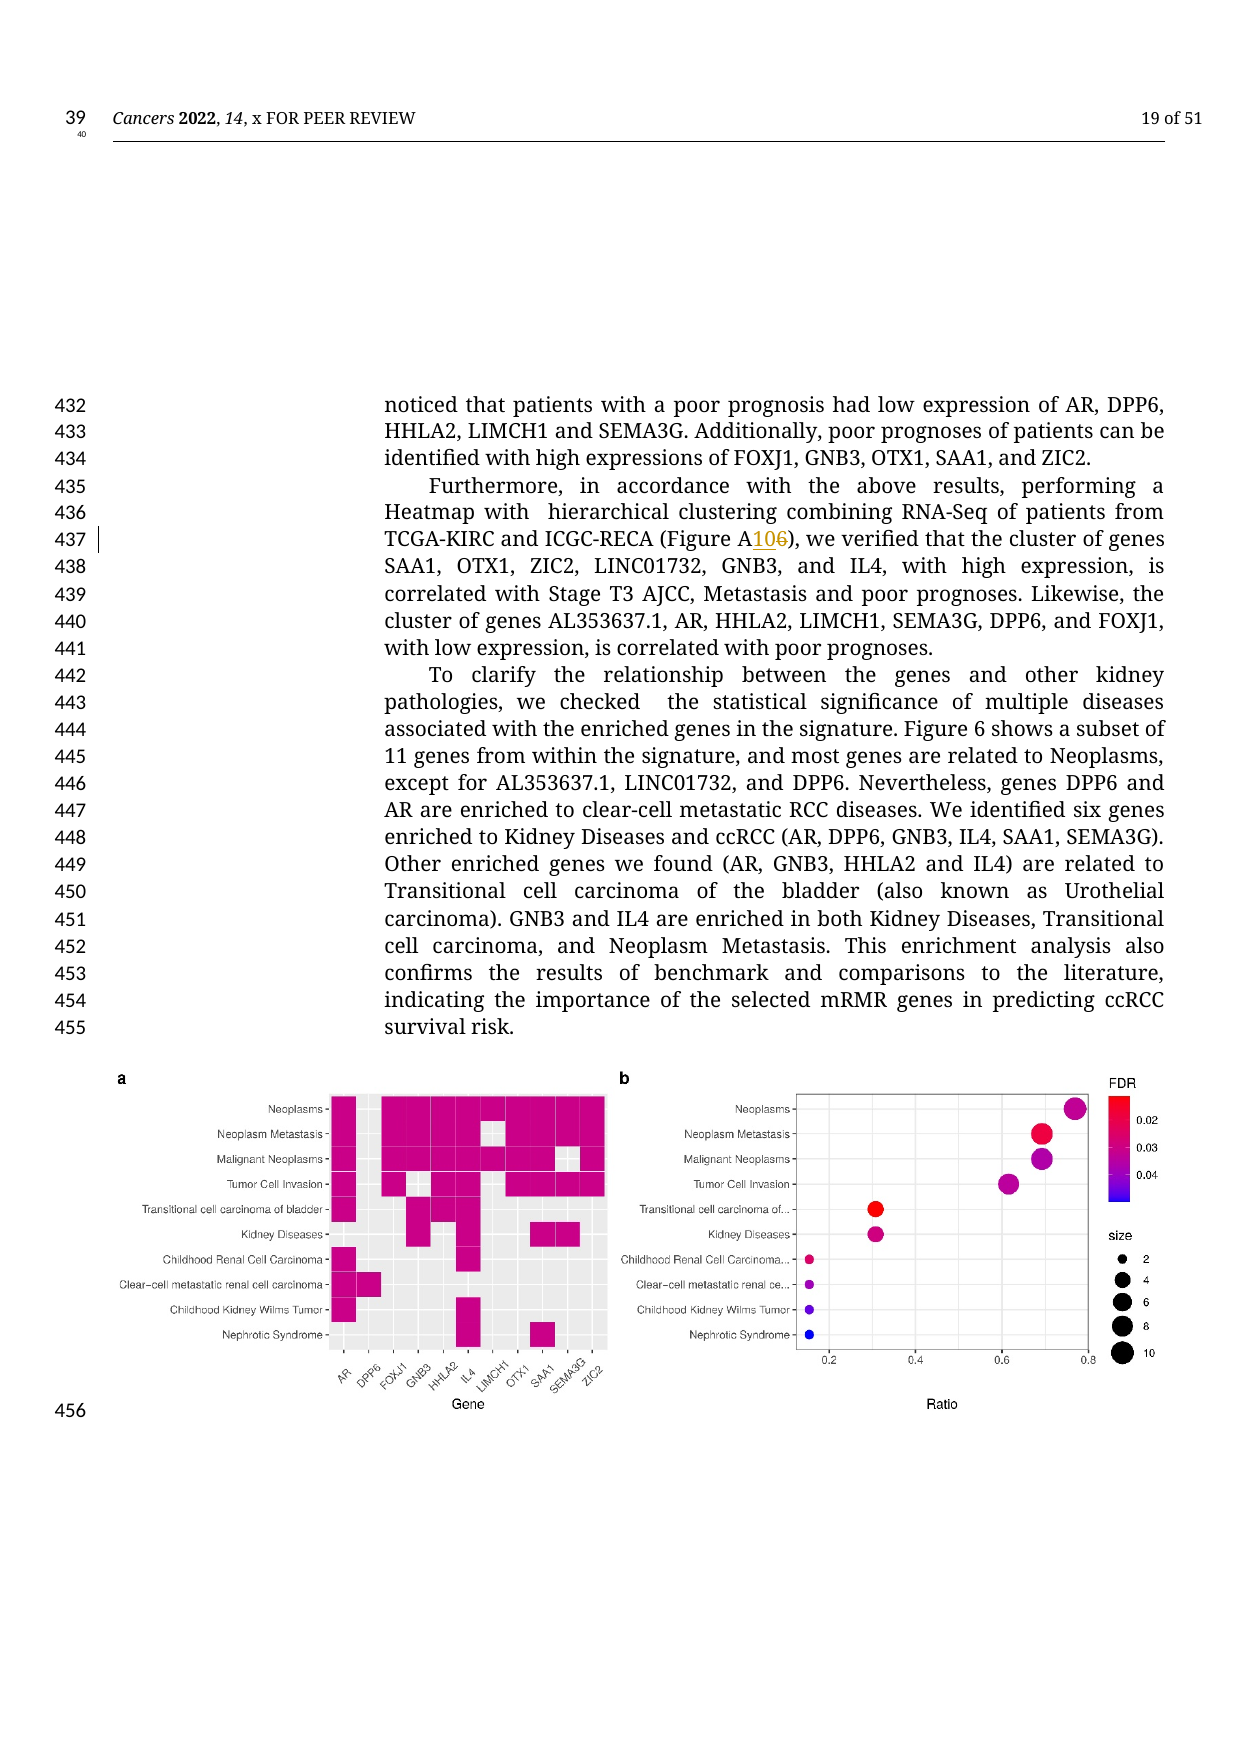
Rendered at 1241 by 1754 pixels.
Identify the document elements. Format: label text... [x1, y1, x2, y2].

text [384, 391, 1165, 472]
text Furthermore, in accordance with the above results, performing a Heatmap with hierarchical clustering combining RNA-Seq of patients from TCGA-KIRC and ICGC-RECA (Figure A), we verified that the cluster of genes SAA1, OTX1, ZIC2, LINC01732, GNB3, and IL4, with high expression, is correlated with Stage T3 AJCC, Metastasis and poor prognoses. Likewise, the cluster of genes AL353637.1, AR, HHLA2, LIMCH1, SEMA3G, DPP6, and FOXJ1, with low expression, is correlated with poor prognoses. [384, 472, 1165, 661]
picture [112, 1065, 1171, 1418]
text To clarify the relationship between the genes and other kidney pathologies, we checked the statistical significance of multiple diseases associated with the enriched genes in the signature. Figure 6 shows a subset of 11 genes from within the signature, and most genes are related to Neoplasms, except for AL353637.1, LINC01732, and DPP6. Nevertheless, genes DPP6 and AR are enriched to clear-cell metastatic RCC diseases. We identified six genes enriched to Kidney Diseases and ccRCC (AR, DPP6, GNB3, IL4, SAA1, SEMA3G). Other enriched genes we found (AR, GNB3, HHLA2 and IL4) are related to Transitional cell carcinoma of the bladder (also known as Urothelial carcinoma). GNB3 and IL4 are enriched in both Kidney Diseases, Transitional cell carcinoma, and Neoplasm Metastasis. This enrichment analysis also confirms the results of benchmark and comparisons to the literature, indicating the importance of the selected mRMR genes in predicting ccRCC survival risk. [384, 661, 1165, 1040]
